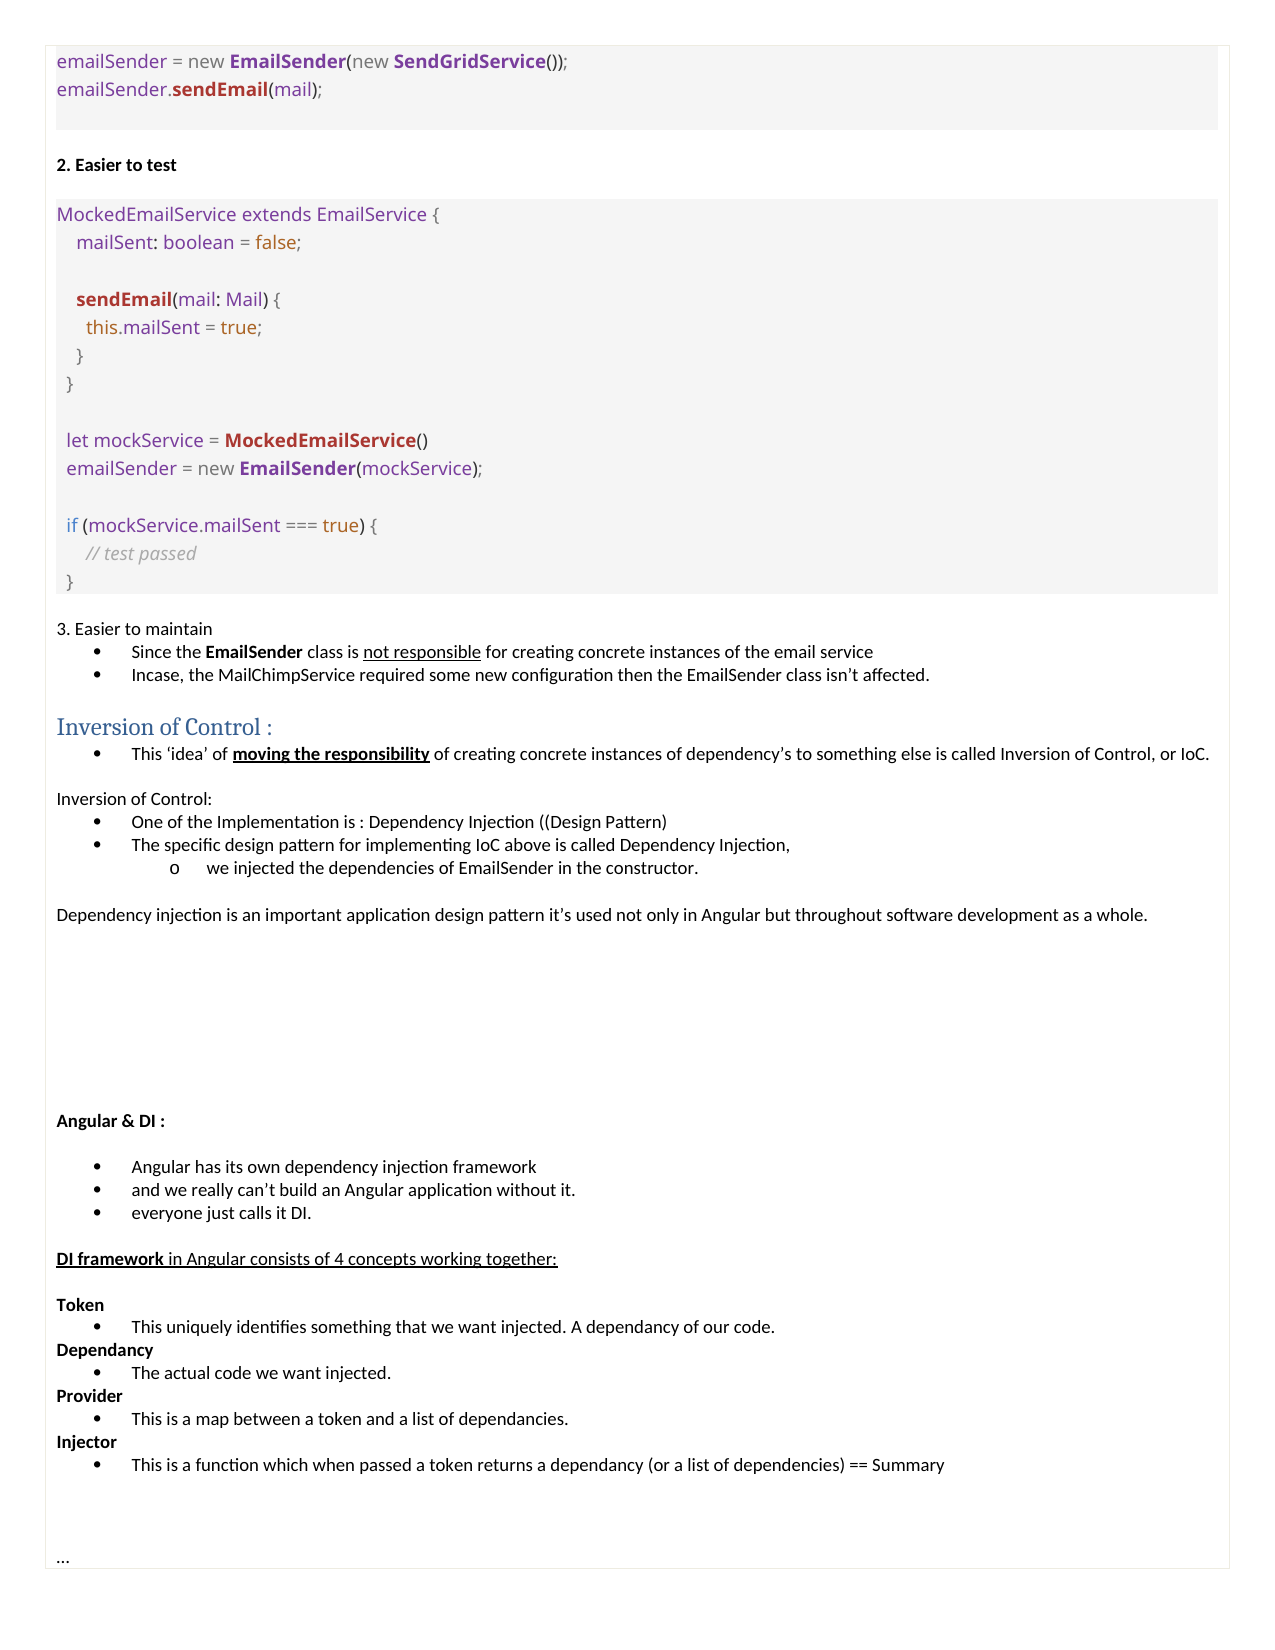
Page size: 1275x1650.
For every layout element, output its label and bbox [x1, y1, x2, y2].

table_cell [46, 46, 1229, 1568]
